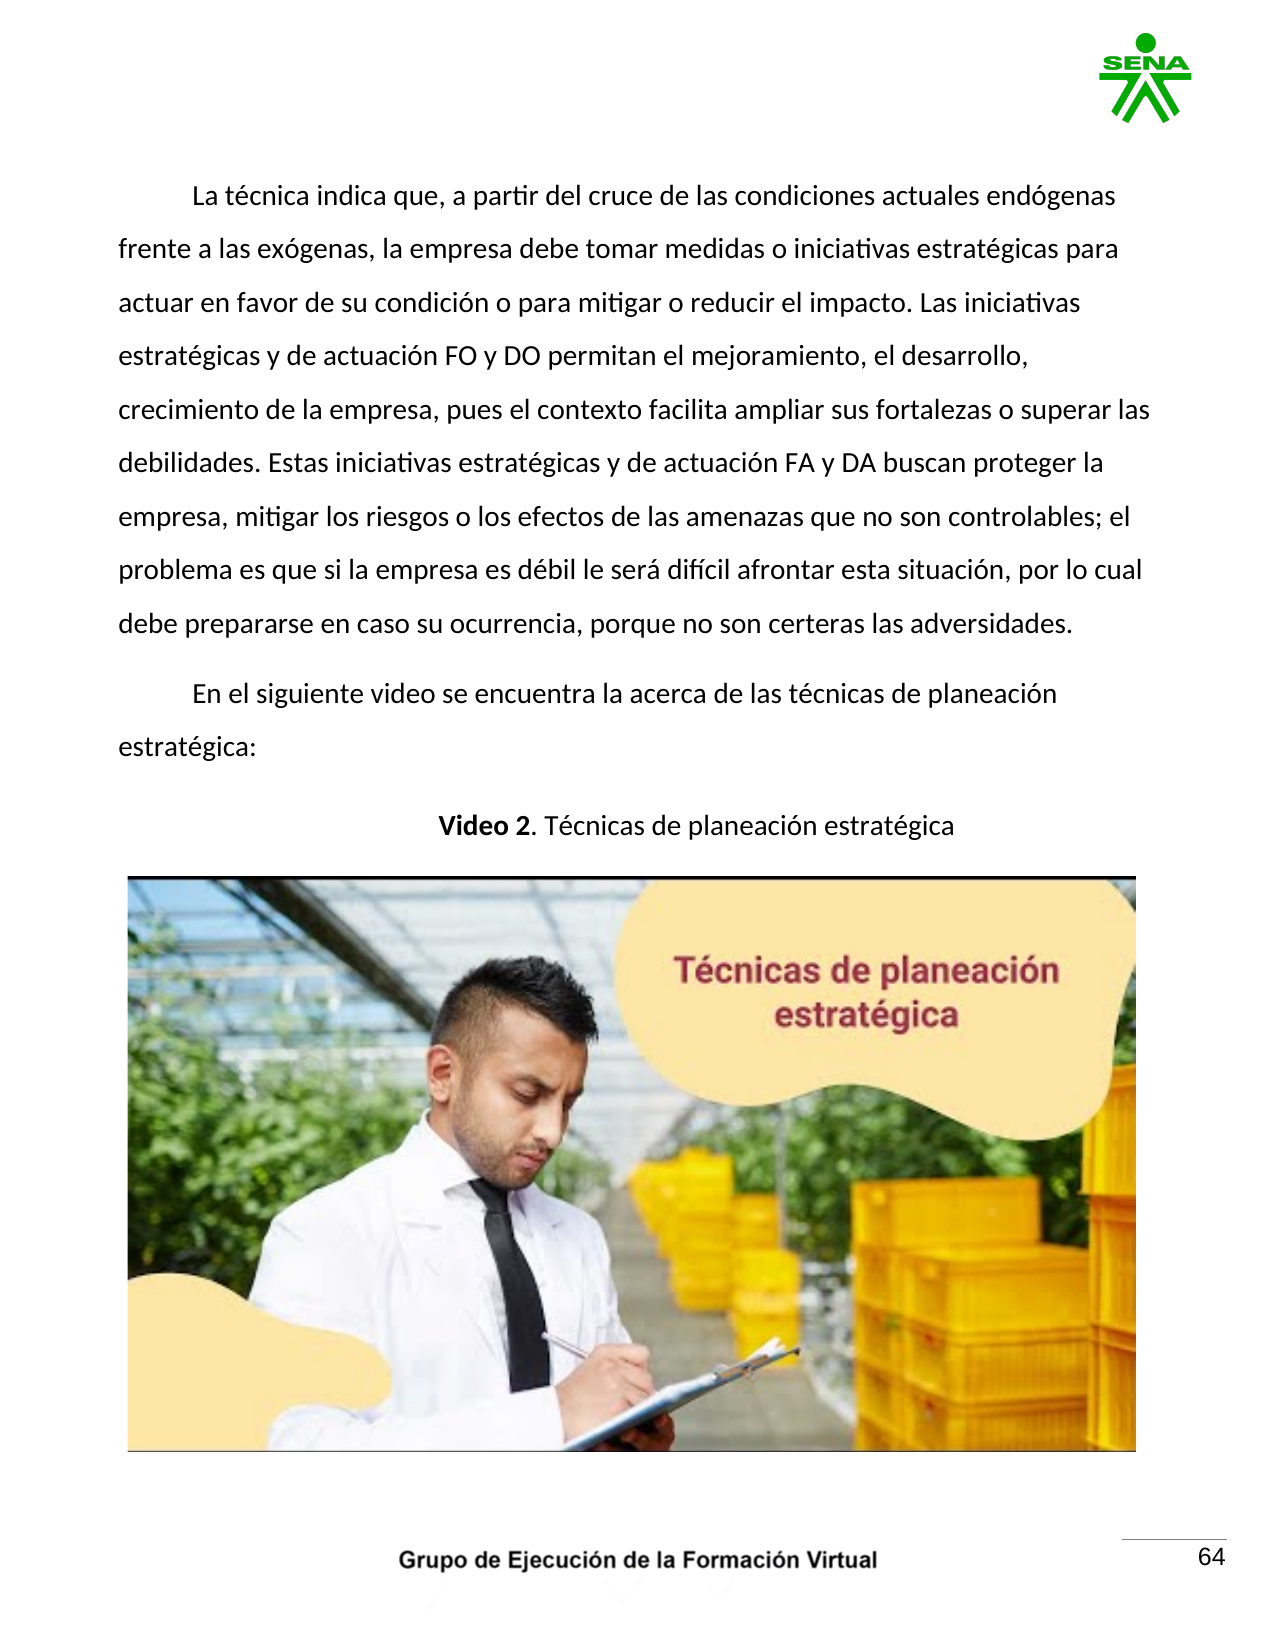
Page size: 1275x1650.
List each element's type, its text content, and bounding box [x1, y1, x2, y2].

picture [0, 1500, 1275, 1611]
text La técnica indica que, a partir del cruce de las condiciones actuales endógenas frente a las exógenas, la empresa debe tomar medidas o iniciativas estratégicas para actuar en favor de su condición o para mitigar o reducir el impacto. Las iniciativas estratégicas y de actuación FO y DO permitan el mejoramiento, el desarrollo, crecimiento de la empresa, pues el contexto facilita ampliar sus fortalezas o superar las debilidades. Estas iniciativas estratégicas y de actuación FA y DA buscan proteger la empresa, mitigar los riesgos o los efectos de las amenazas que no son controlables; el problema es que si la empresa es débil le será difícil afrontar esta situación, por lo cual debe prepararse en caso su ocurrencia, porque no son certeras las adversidades. [118, 177, 1157, 640]
picture [127, 876, 1136, 1452]
list Video 2. Técnicas de planeación estratégica [236, 807, 1157, 842]
text En el siguiente video se encuentra la acerca de las técnicas de planeación estratégica: [118, 675, 1157, 764]
picture [1099, 33, 1192, 123]
